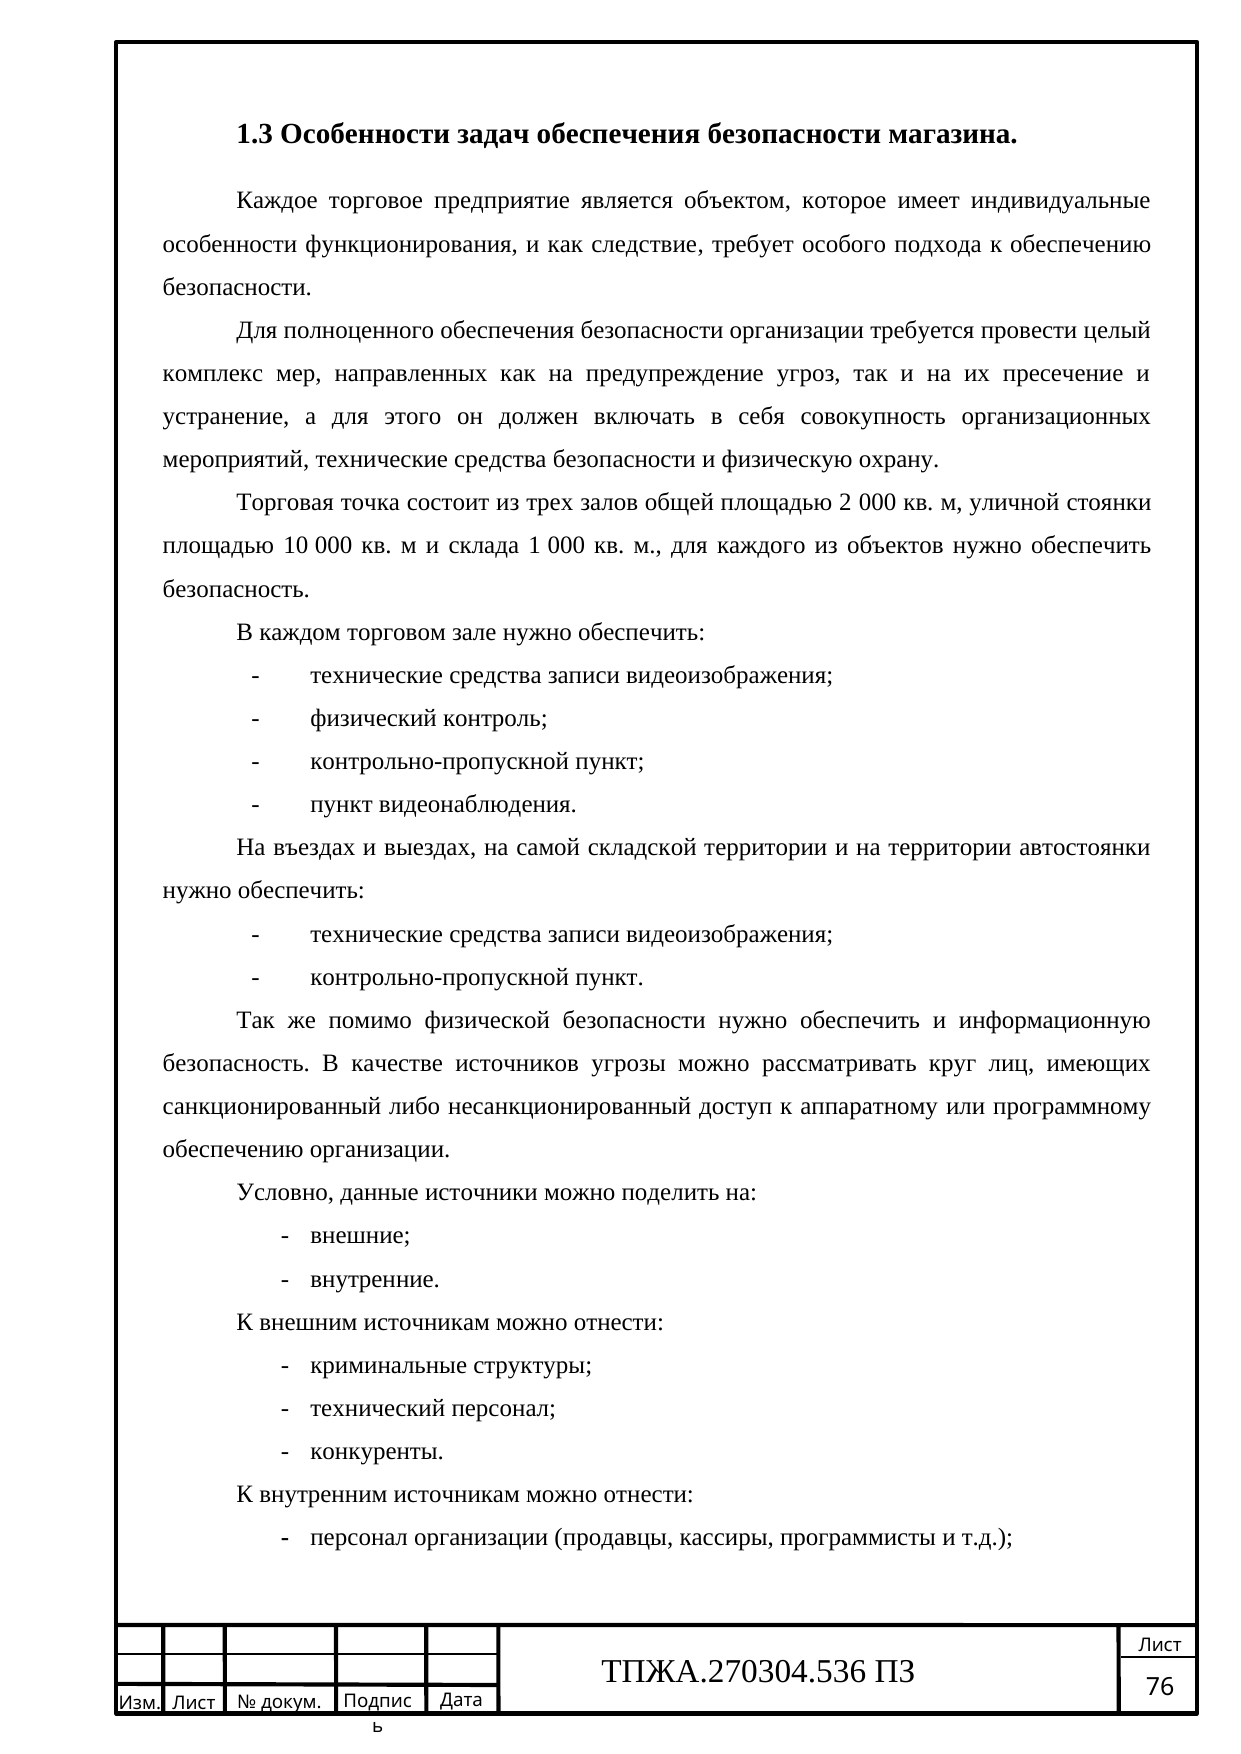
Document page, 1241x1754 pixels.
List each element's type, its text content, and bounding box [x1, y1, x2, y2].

text Условно, данные источники можно поделить на: [162, 1177, 1152, 1206]
list технический персонал; [207, 1393, 1152, 1422]
list контрольно-пропускной пункт; [177, 746, 1152, 775]
list внутренние. [207, 1264, 1152, 1292]
text К внутренним источникам можно отнести: [162, 1479, 1152, 1508]
list технические средства записи видеоизображения; [177, 919, 1152, 947]
text На въездах и выездах, на самой складской территории и на территории автостоянки нужно обеспечить: [162, 832, 1152, 904]
list физический контроль; [177, 703, 1152, 732]
list контрольно-пропускной пункт. [177, 962, 1152, 991]
text К внешним источникам можно отнести: [162, 1307, 1152, 1336]
list пункт видеонаблюдения. [177, 789, 1152, 818]
text В каждом торговом зале нужно обеспечить: [162, 617, 1152, 646]
list внешние; [207, 1221, 1152, 1249]
text Торговая точка состоит из трех залов общей площадью 2 000 кв. м, уличной стоянки площадью 10 000 кв. м и склада 1 000 кв. м., для каждого из объектов нужно обеспечить безопасность. [162, 487, 1152, 602]
list технические средства записи видеоизображения; [177, 660, 1152, 689]
text Так же помимо физической безопасности нужно обеспечить и информационную безопасность. В качестве источников угрозы можно рассматривать круг лиц, имеющих санкционированный либо несанкционированный доступ к аппаратному или программному обеспечению организации. [162, 1005, 1152, 1163]
list криминальные структуры; [207, 1350, 1152, 1379]
text Для полноценного обеспечения безопасности организации требуется провести целый комплекс мер, направленных как на предупреждение угроз, так и на их пресечение и устранение, а для этого он должен включать в себя совокупность организационных мероприятий, технические средства безопасности и физическую охрану. [162, 315, 1152, 473]
text Каждое торговое предприятие является объектом, которое имеет индивидуальные особенности функционирования, и как следствие, требует особого подхода к обеспечению безопасности. [162, 186, 1152, 301]
list конкуренты. [207, 1436, 1152, 1465]
list персонал организации (продавцы, кассиры, программисты и т.д.); [207, 1522, 1152, 1551]
subtitle 1.3 Особенности задач обеспечения безопасности магазина. [162, 117, 1152, 150]
